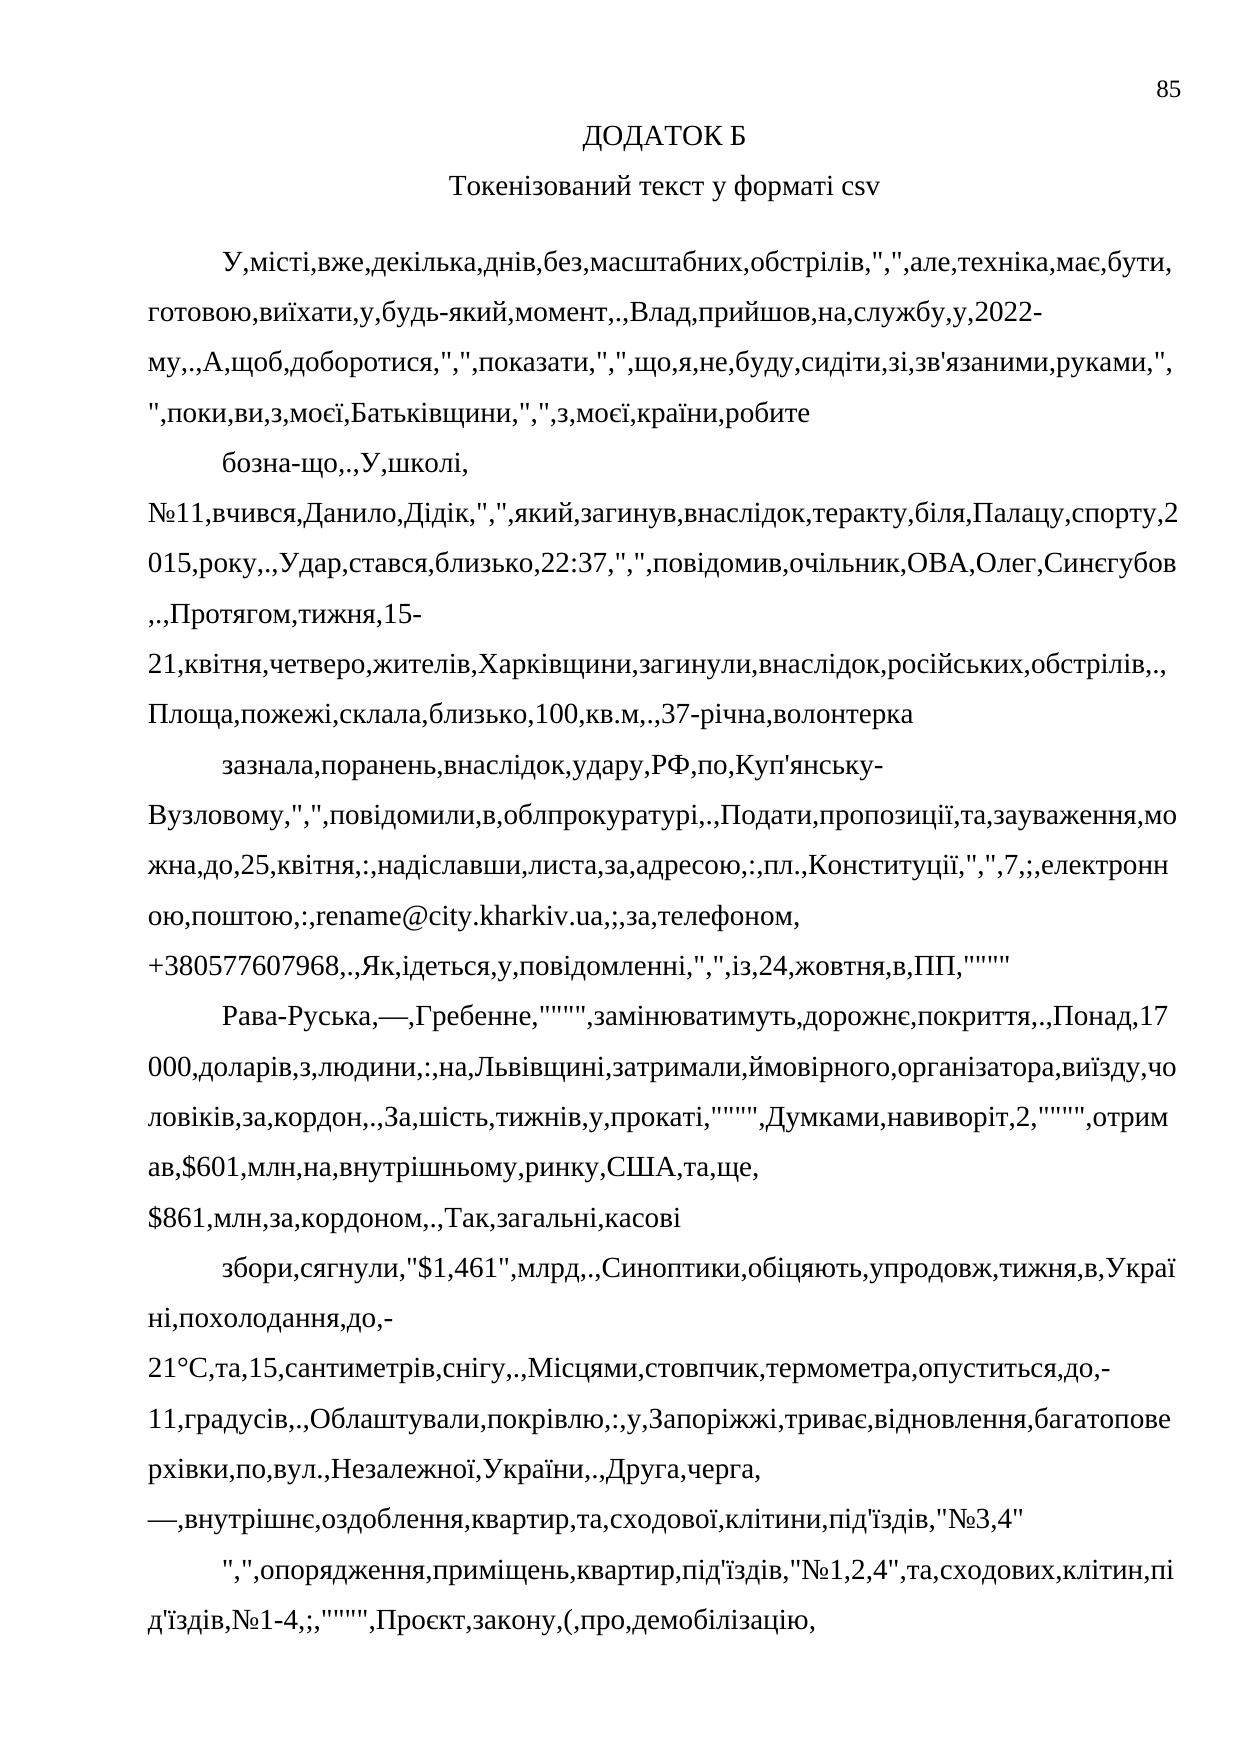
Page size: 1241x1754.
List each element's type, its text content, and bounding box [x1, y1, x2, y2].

text зазнала,поранень,внаслідок,удару,РФ,по,Куп'янську-Вузловому,",",повідомили,в,облпрокуратурі,.,Подати,пропозиції,та,зауваження,можна,до,25,квітня,:,надіславши,листа,за,адресою,:,пл.,Конституції,",",7,;,електронною,поштою,:,rename@city.kharkiv.ua,;,за,телефоном,+380577607968,.,Як,ідеться,у,повідомленні,",",із,24,жовтня,в,ПП,"""" [148, 747, 1181, 982]
text Рава-Руська,—,Гребенне,"""",замінюватимуть,дорожнє,покриття,.,Понад,17 000,доларів,з,людини,:,на,Львівщині,затримали,ймовірного,організатора,виїзду,чоловіків,за,кордон,.,За,шість,тижнів,у,прокаті,"""",Думками,навиворіт,2,"""",отримав,$601,млн,на,внутрішньому,ринку,США,та,ще,$861,млн,за,кордоном,.,Так,загальні,касові [148, 998, 1181, 1233]
text У,місті,вже,декілька,днів,без,масштабних,обстрілів,",",але,техніка,має,бути,готовою,виїхати,у,будь-який,момент,.,Влад,прийшов,на,службу,у,2022-му,.,А,щоб,доборотися,",",показати,",",що,я,не,буду,сидіти,зі,зв'язаними,руками,",",поки,ви,з,моєї,Батьківщини,",",з,моєї,країни,робите [148, 244, 1181, 428]
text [148, 1552, 1181, 1636]
text бозна-що,.,У,школі,№11,вчився,Данило,Дідік,",",який,загинув,внаслідок,теракту,біля,Палацу,спорту,2015,року,.,Удар,стався,близько,22:37,",",повідомив,очільник,ОВА,Олег,Синєгубов,.,Протягом,тижня,15-21,квітня,четверо,жителів,Харківщини,загинули,внаслідок,російських,обстрілів,.,Площа,пожежі,склала,близько,100,кв.м,.,37-річна,волонтерка [148, 445, 1181, 730]
text збори,сягнули,"$1,461",млрд,.,Синоптики,обіцяють,упродовж,тижня,в,Україні,похолодання,до,-21°С,та,15,сантиметрів,снігу,.,Місцями,стовпчик,термометра,опуститься,до,-11,градусів,.,Облаштували,покрівлю,:,у,Запоріжжі,триває,відновлення,багатоповерхівки,по,вул.,Незалежної,України,.,Друга,черга,—,внутрішнє,оздоблення,квартир,та,сходової,клітини,під'їздів,"№3,4" [148, 1250, 1181, 1535]
text Додаток Б Токенізований текст y форматі csv [148, 118, 1181, 202]
